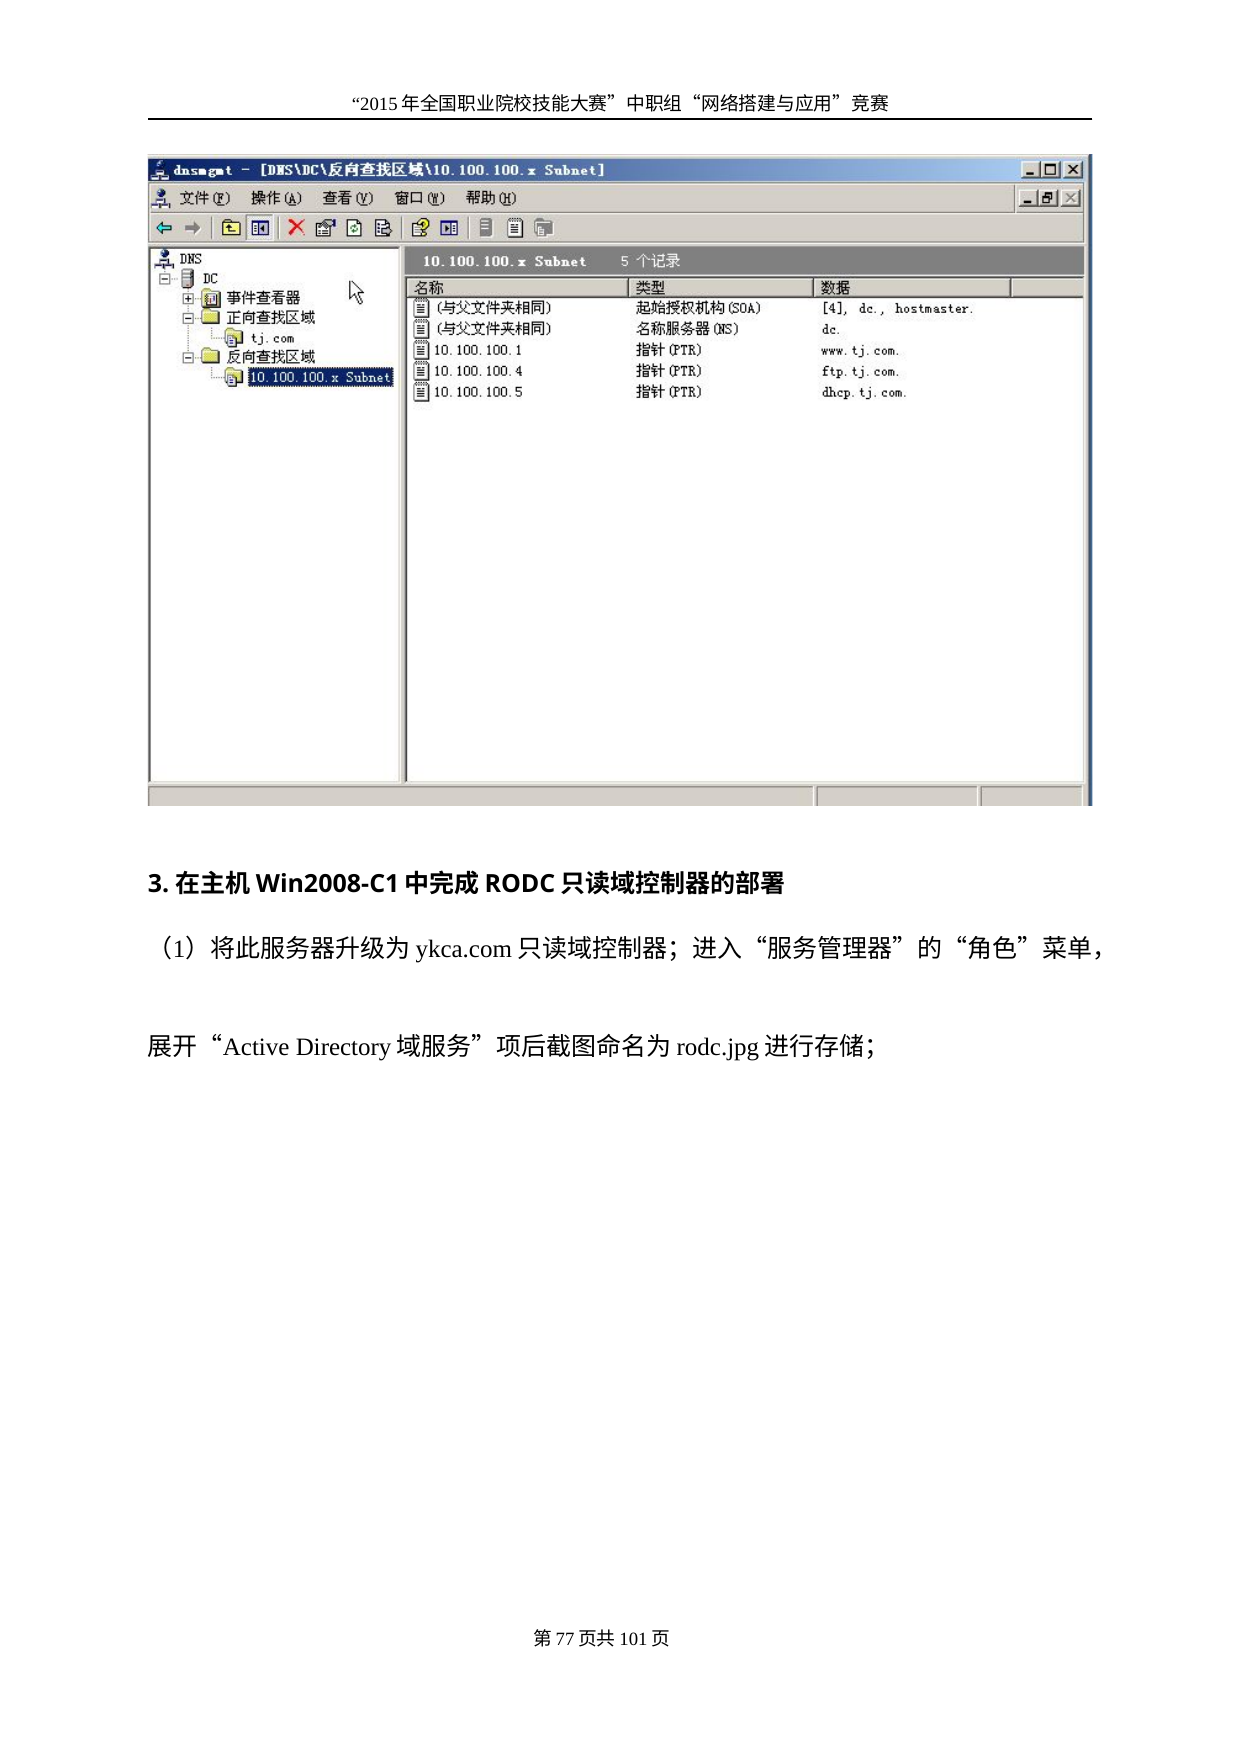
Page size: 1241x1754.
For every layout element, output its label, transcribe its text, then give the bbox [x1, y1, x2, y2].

picture [147, 154, 1093, 806]
text 3. 在主机Win2008-C1中完成RODC只读域控制器的部署 [148, 849, 1092, 914]
text （1）将此服务器升级为ykca.com只读域控制器；进入“服务管理器”的“角色”菜单，展开“Active Directory域服务”项后截图命名为rodc.jpg进行存储； [148, 914, 1092, 1077]
